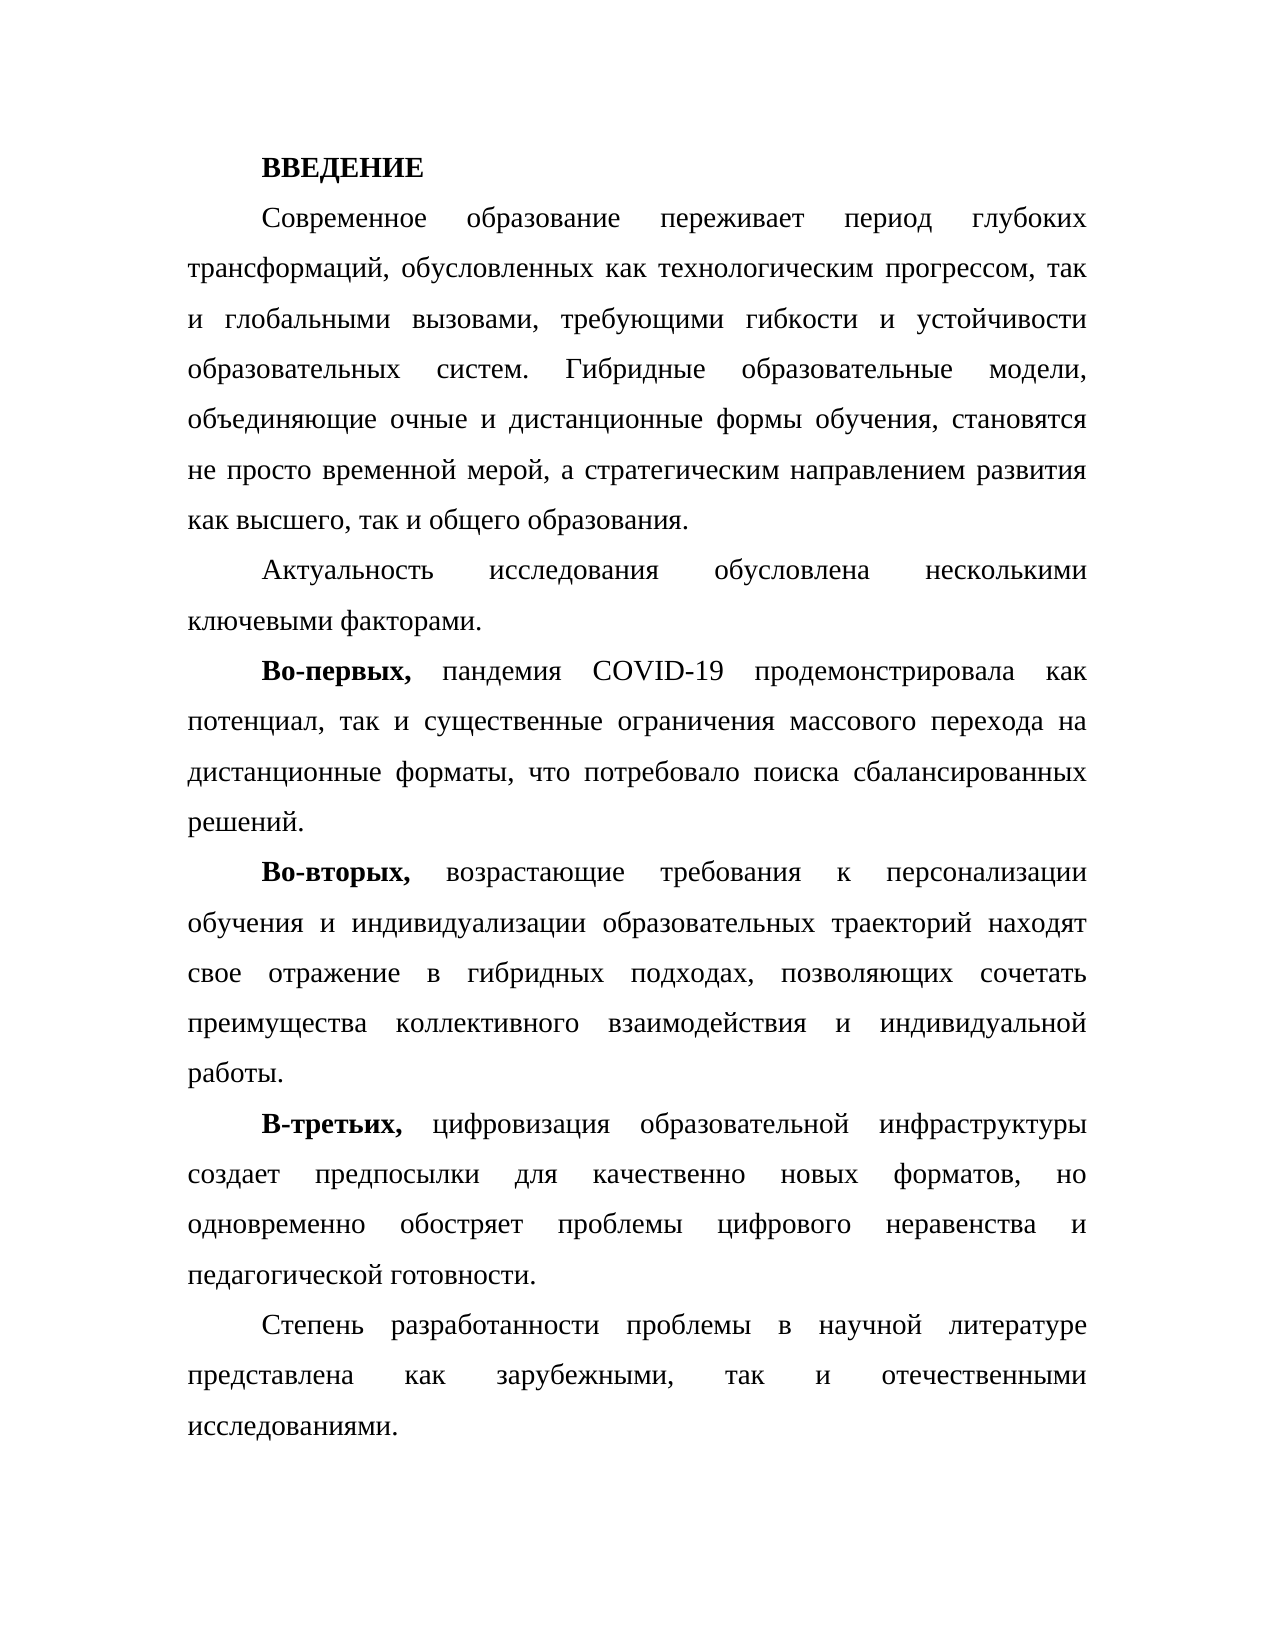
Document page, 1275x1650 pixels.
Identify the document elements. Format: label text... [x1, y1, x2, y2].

text Актуальность исследования обусловлена несколькими ключевыми факторами. [187, 552, 1087, 636]
text Во-первых, пандемия COVID-19 продемонстрировала как потенциал, так и существенные ограничения массового перехода на дистанционные форматы, что потребовало поиска сбалансированных решений. [187, 653, 1087, 838]
text ВВЕДЕНИЕ [187, 150, 1087, 183]
text В-третьих, цифровизация образовательной инфраструктуры создает предпосылки для качественно новых форматов, но одновременно обостряет проблемы цифрового неравенства и педагогической готовности. [187, 1106, 1087, 1290]
text Степень разработанности проблемы в научной литературе представлена как зарубежными, так и отечественными исследованиями. [187, 1307, 1087, 1441]
text Современное образование переживает период глубоких трансформаций, обусловленных как технологическим прогрессом, так и глобальными вызовами, требующими гибкости и устойчивости образовательных систем. Гибридные образовательные модели, объединяющие очные и дистанционные формы обучения, становятся не просто временной мерой, а стратегическим направлением развития как высшего, так и общего образования. [187, 200, 1087, 536]
text Во-вторых, возрастающие требования к персонализации обучения и индивидуализации образовательных траекторий находят свое отражение в гибридных подходах, позволяющих сочетать преимущества коллективного взаимодействия и индивидуальной работы. [187, 854, 1087, 1089]
